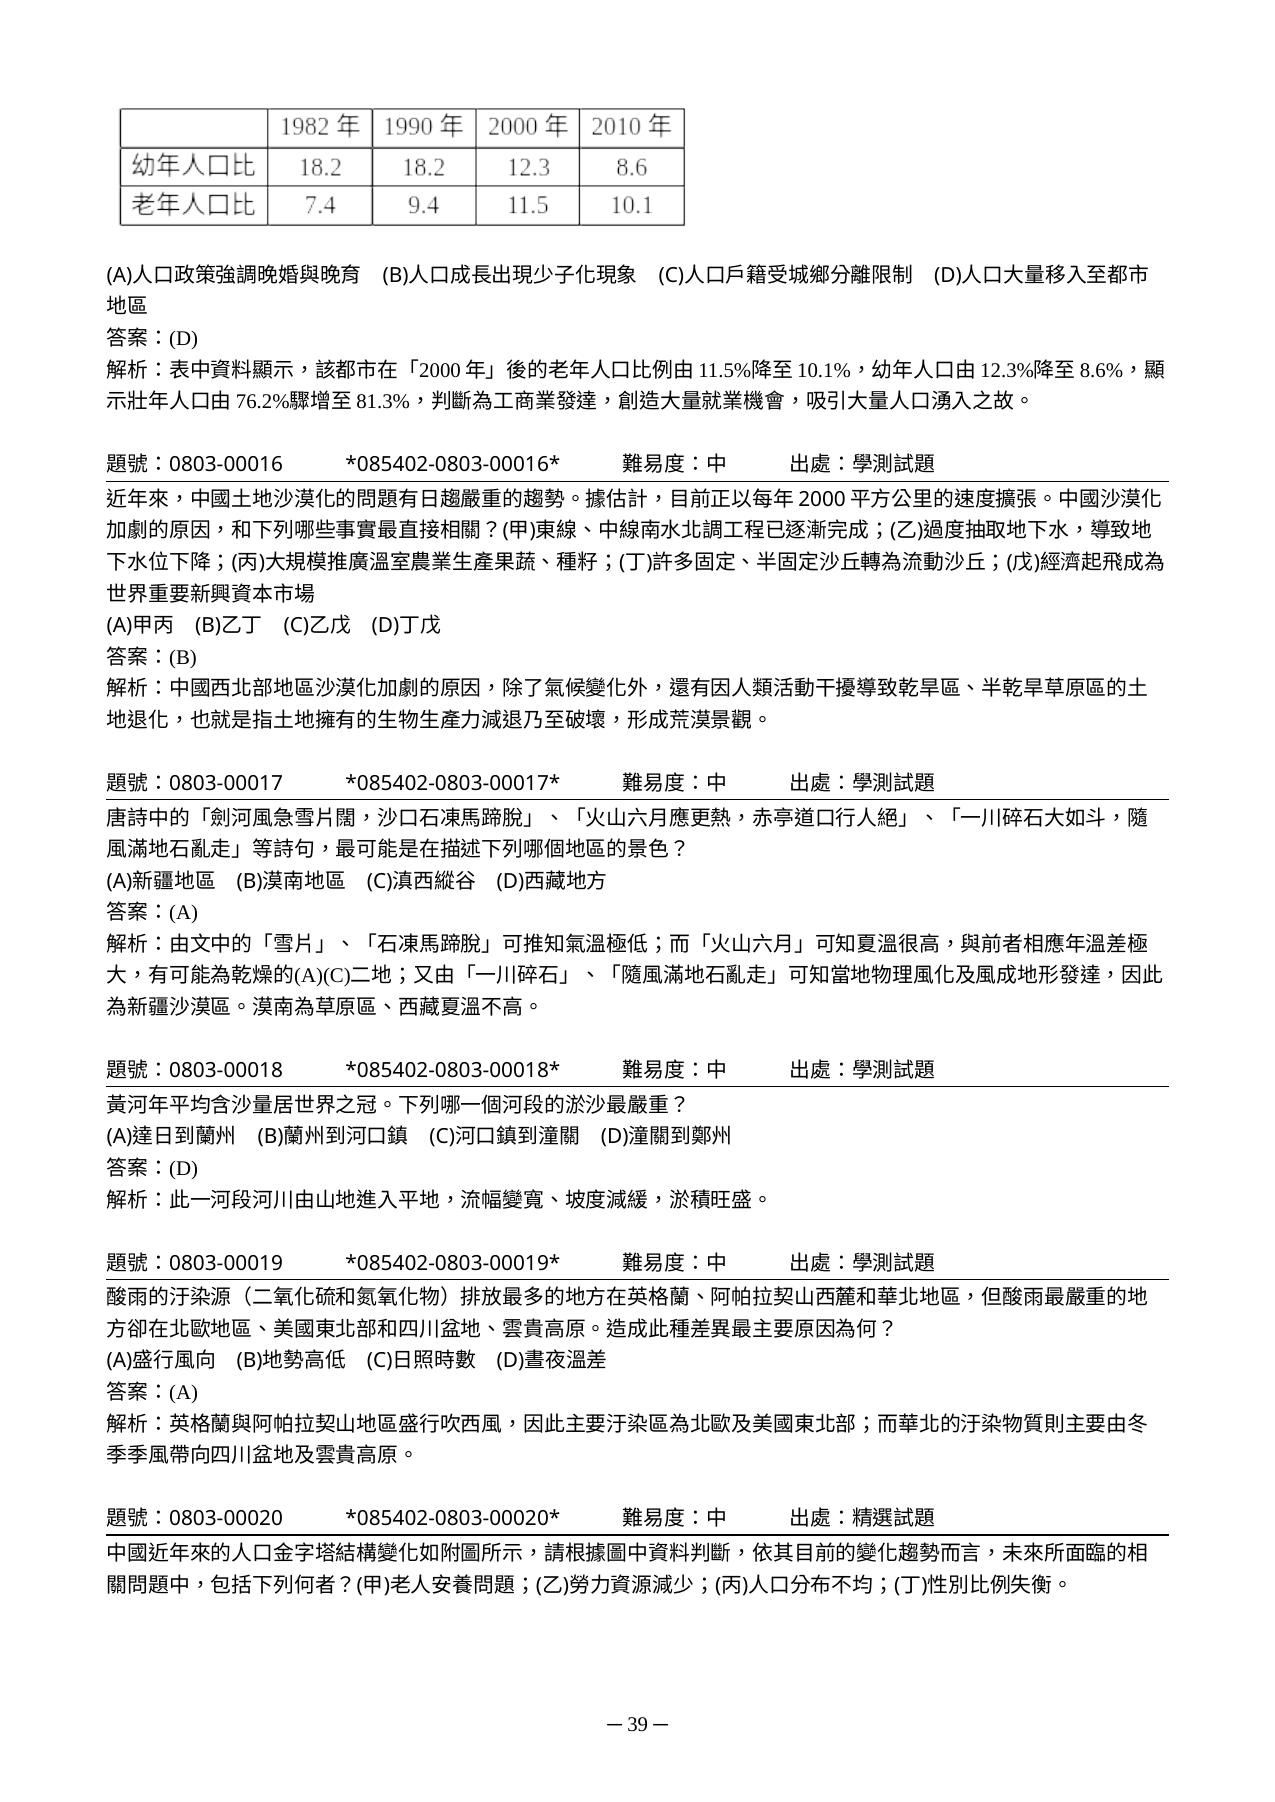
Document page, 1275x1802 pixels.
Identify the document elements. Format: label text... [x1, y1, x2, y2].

text 答案：(D) [106, 1151, 1169, 1182]
text 題號：0803-00020 *085402-0803-00020* 難易度：中 出處：精選試題 [106, 1501, 1169, 1534]
text 解析：由文中的「雪片」、「石凍馬蹄脫」可推知氣溫極低；而「火山六月」可知夏溫很高，與前者相應年溫差極大，有可能為乾燥的(A)(C)二地；又由「一川碎石」、「隨風滿地石亂走」可知當地物理風化及風成地形發達，因此為新疆沙漠區。漠南為草原區、西藏夏溫不高。 [106, 927, 1169, 1021]
text 答案：(D) [106, 321, 1169, 352]
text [106, 1536, 1169, 1599]
text 近年來，中國土地沙漠化的問題有日趨嚴重的趨勢。據估計，目前正以每年2000平方公里的速度擴張。中國沙漠化加劇的原因，和下列哪些事實最直接相關？(甲)東線、中線南水北調工程已逐漸完成；(乙)過度抽取地下水，導致地下水位下降；(丙)大規模推廣溫室農業生產果蔬、種籽；(丁)許多固定、半固定沙丘轉為流動沙丘；(戊)經濟起飛成為世界重要新興資本市場 (A)甲丙 (B)乙丁 (C)乙戊 (D)丁戊 [106, 482, 1169, 639]
text 題號：0803-00018 *085402-0803-00018* 難易度：中 出處：學測試題 [106, 1053, 1169, 1086]
text 答案：(A) [106, 895, 1169, 927]
text 解析：英格蘭與阿帕拉契山地區盛行吹西風，因此主要汙染區為北歐及美國東北部；而華北的汙染物質則主要由冬季季風帶向四川盆地及雲貴高原。 [106, 1406, 1169, 1469]
text 題號：0803-00016 *085402-0803-00016* 難易度：中 出處：學測試題 [106, 447, 1169, 481]
text 題號：0803-00019 *085402-0803-00019* 難易度：中 出處：學測試題 [106, 1245, 1169, 1279]
text 答案：(B) [106, 639, 1169, 671]
text 解析：中國西北部地區沙漠化加劇的原因，除了氣候變化外，還有因人類活動干擾導致乾旱區、半乾旱草原區的土地退化，也就是指土地擁有的生物生產力減退乃至破壞，形成荒漠景觀。 [106, 671, 1169, 734]
text 解析：此一河段河川由山地進入平地，流幅變寬、坡度減緩，淤積旺盛。 [106, 1182, 1169, 1214]
text 黃河年平均含沙量居世界之冠。下列哪一個河段的淤沙最嚴重？ (A)達日到蘭州 (B)蘭州到河口鎮 (C)河口鎮到潼關 (D)潼關到鄭州 [106, 1087, 1169, 1151]
text 酸雨的汙染源（二氧化硫和氮氧化物）排放最多的地方在英格蘭、阿帕拉契山西麓和華北地區，但酸雨最嚴重的地方卻在北歐地區、美國東北部和四川盆地、雲貴高原。造成此種差異最主要原因為何？ (A)盛行風向 (B)地勢高低 (C)日照時數 (D)晝夜溫差 [106, 1280, 1169, 1375]
text 解析：表中資料顯示，該都市在「2000年」後的老年人口比例由11.5%降至10.1%，幼年人口由12.3%降至8.6%，顯示壯年人口由76.2%驟增至81.3%，判斷為工商業發達，創造大量就業機會，吸引大量人口湧入之故。 [106, 352, 1169, 415]
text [106, 100, 1169, 321]
text 唐詩中的「劍河風急雪片闊，沙口石凍馬蹄脫」、「火山六月應更熱，赤亭道口行人絕」、「一川碎石大如斗，隨風滿地石亂走」等詩句，最可能是在描述下列哪個地區的景色？ (A)新疆地區 (B)漠南地區 (C)滇西縱谷 (D)西藏地方 [106, 800, 1169, 895]
text 答案：(A) [106, 1375, 1169, 1406]
text 題號：0803-00017 *085402-0803-00017* 難易度：中 出處：學測試題 [106, 766, 1169, 799]
